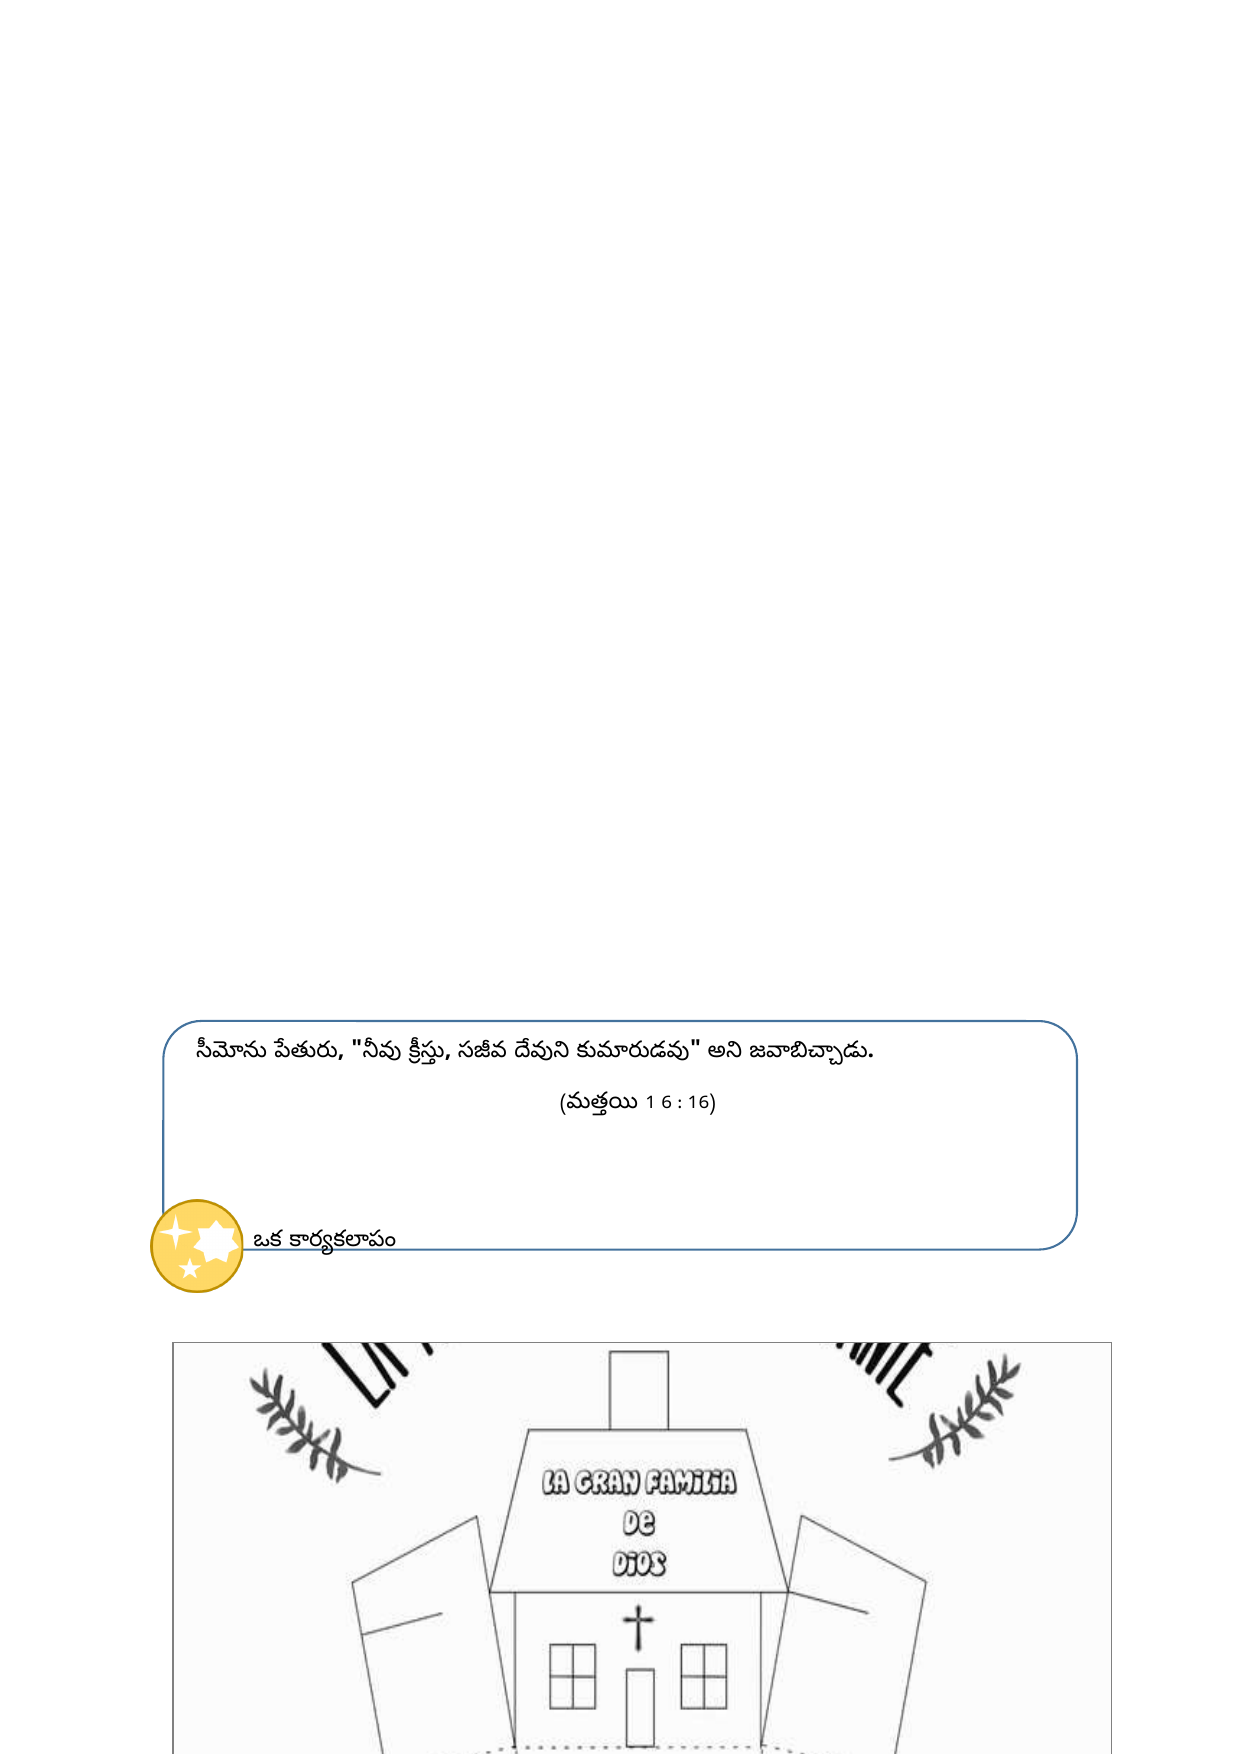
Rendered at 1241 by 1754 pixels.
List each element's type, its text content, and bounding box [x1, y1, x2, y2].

text సీమోను పేతురు, "నీవు క్రీస్తు, సజీవ దేవుని కుమారుడవు" అని జవాబిచ్చాడు. [150, 1036, 1090, 1068]
picture [150, 1199, 244, 1293]
text (మత్తయి 1 6 : 16) [150, 1087, 1090, 1118]
text ఒక కార్యకలాపం [244, 1225, 1090, 1252]
picture [174, 1343, 1111, 1754]
